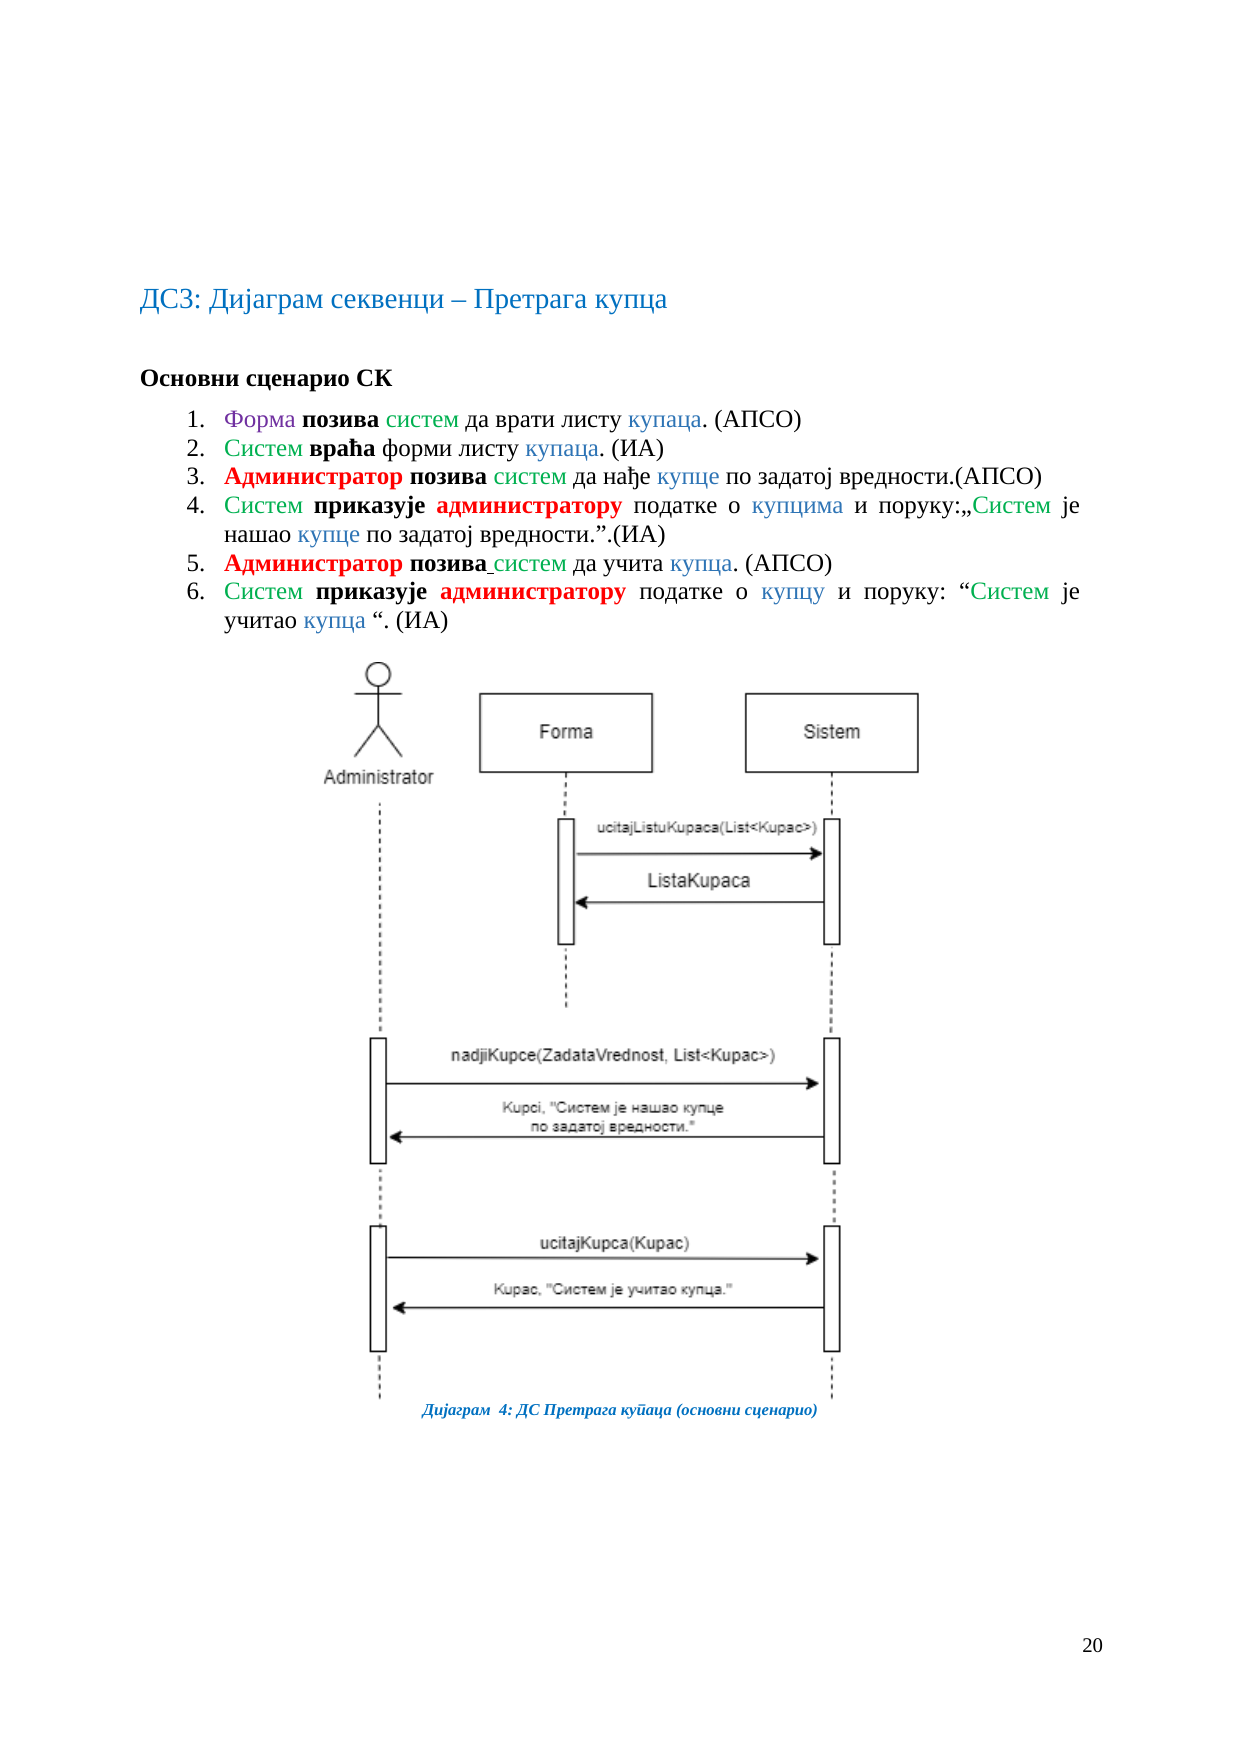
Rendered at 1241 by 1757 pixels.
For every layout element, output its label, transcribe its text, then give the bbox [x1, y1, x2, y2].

list Систем приказује администратору податке о купцима и поруку:„Систем је нашао купце по задатој вредности.”.(ИА) [186, 490, 1080, 548]
list Администратор позива систем да нађе купце по задатој вредности.(АПСО) [186, 461, 1103, 490]
text ДС3: Дијаграм секвенци – Претрага купца [139, 281, 1103, 315]
list Администратор позива систем да учита купца. (АПСО) [186, 548, 1080, 576]
text Основни сценарио СК [139, 363, 1103, 392]
list Систем враћа форми листу купаца. (ИА) [186, 433, 1103, 461]
list Форма позива систем да врати листу купаца. (АПСО) [186, 404, 1103, 433]
picture [323, 662, 919, 1401]
list Систем приказује администратору податке о купцу и поруку: “Систем је учитао купца “. (ИА) [186, 576, 1080, 634]
